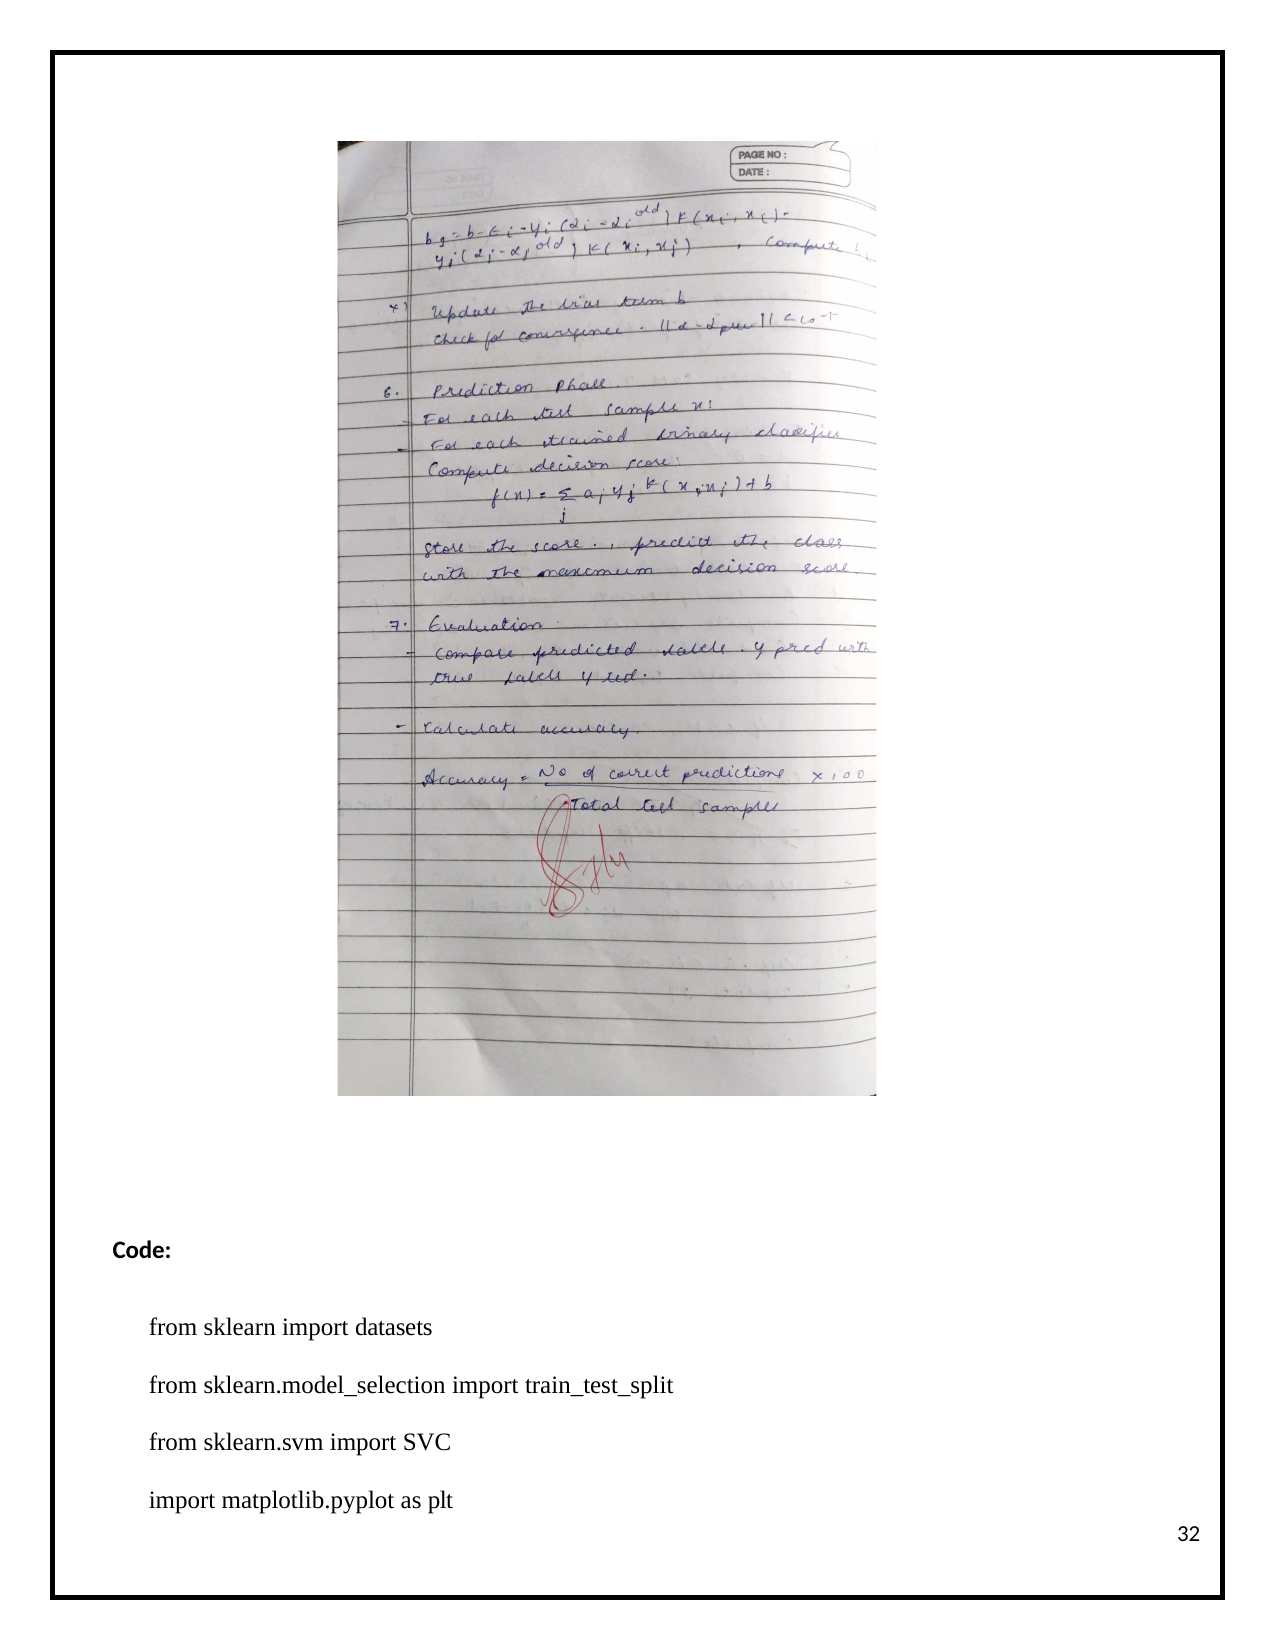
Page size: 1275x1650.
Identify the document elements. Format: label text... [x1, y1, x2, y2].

text Code: [112, 1234, 1200, 1264]
text import matplotlib.pyplot as plt [148, 1485, 1200, 1514]
text from sklearn.model_selection import train_test_split from sklearn.svm import SVC [148, 1370, 680, 1456]
picture [337, 141, 877, 1096]
text from sklearn import datasets [148, 1312, 1200, 1341]
